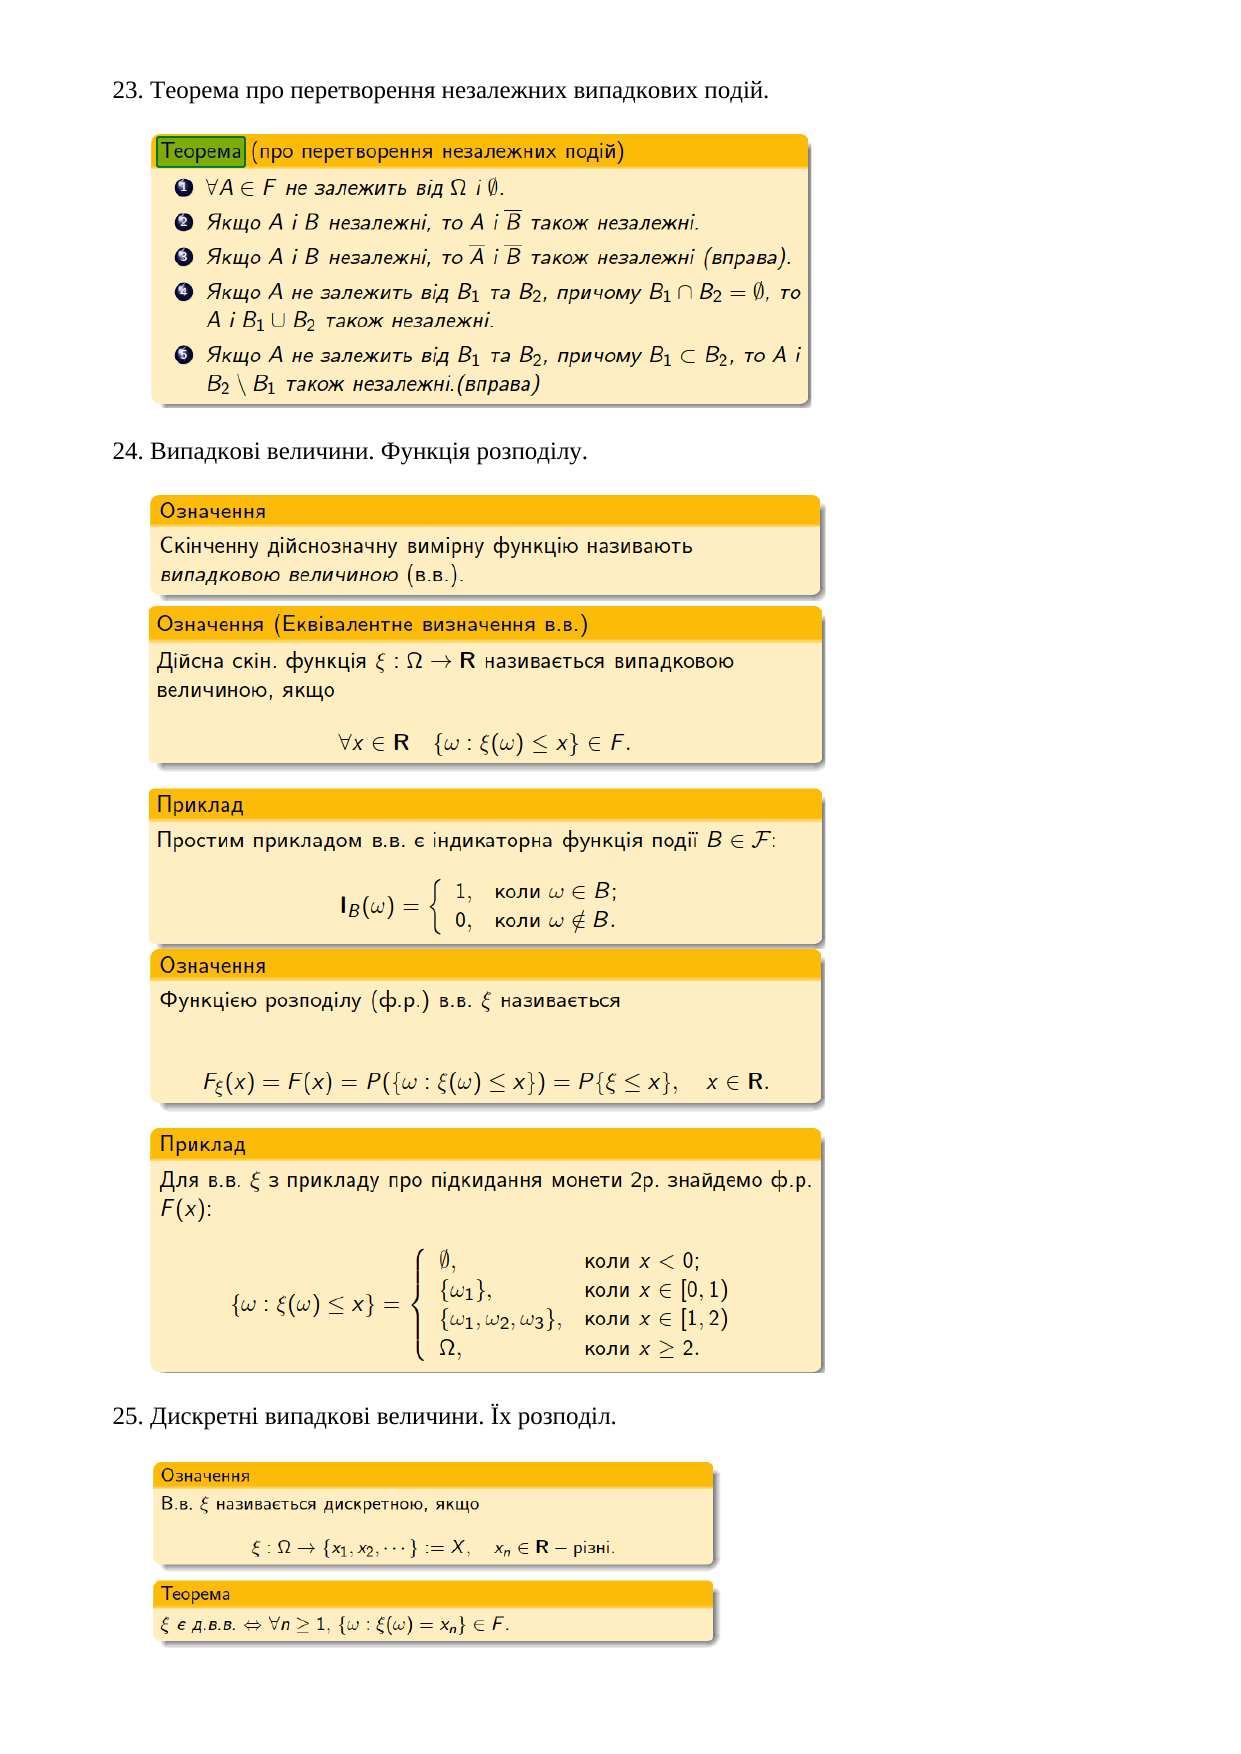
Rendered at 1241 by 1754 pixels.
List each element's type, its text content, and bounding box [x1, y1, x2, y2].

list Випадкові величини. Функція розподілу. [112, 436, 1165, 465]
picture [148, 132, 812, 408]
list Теорема про перетворення незалежних випадкових подій. [112, 75, 1165, 104]
picture [148, 493, 826, 1373]
picture [148, 1458, 721, 1648]
list Дискретні випадкові величини. Їх розподіл. [112, 1401, 1165, 1430]
